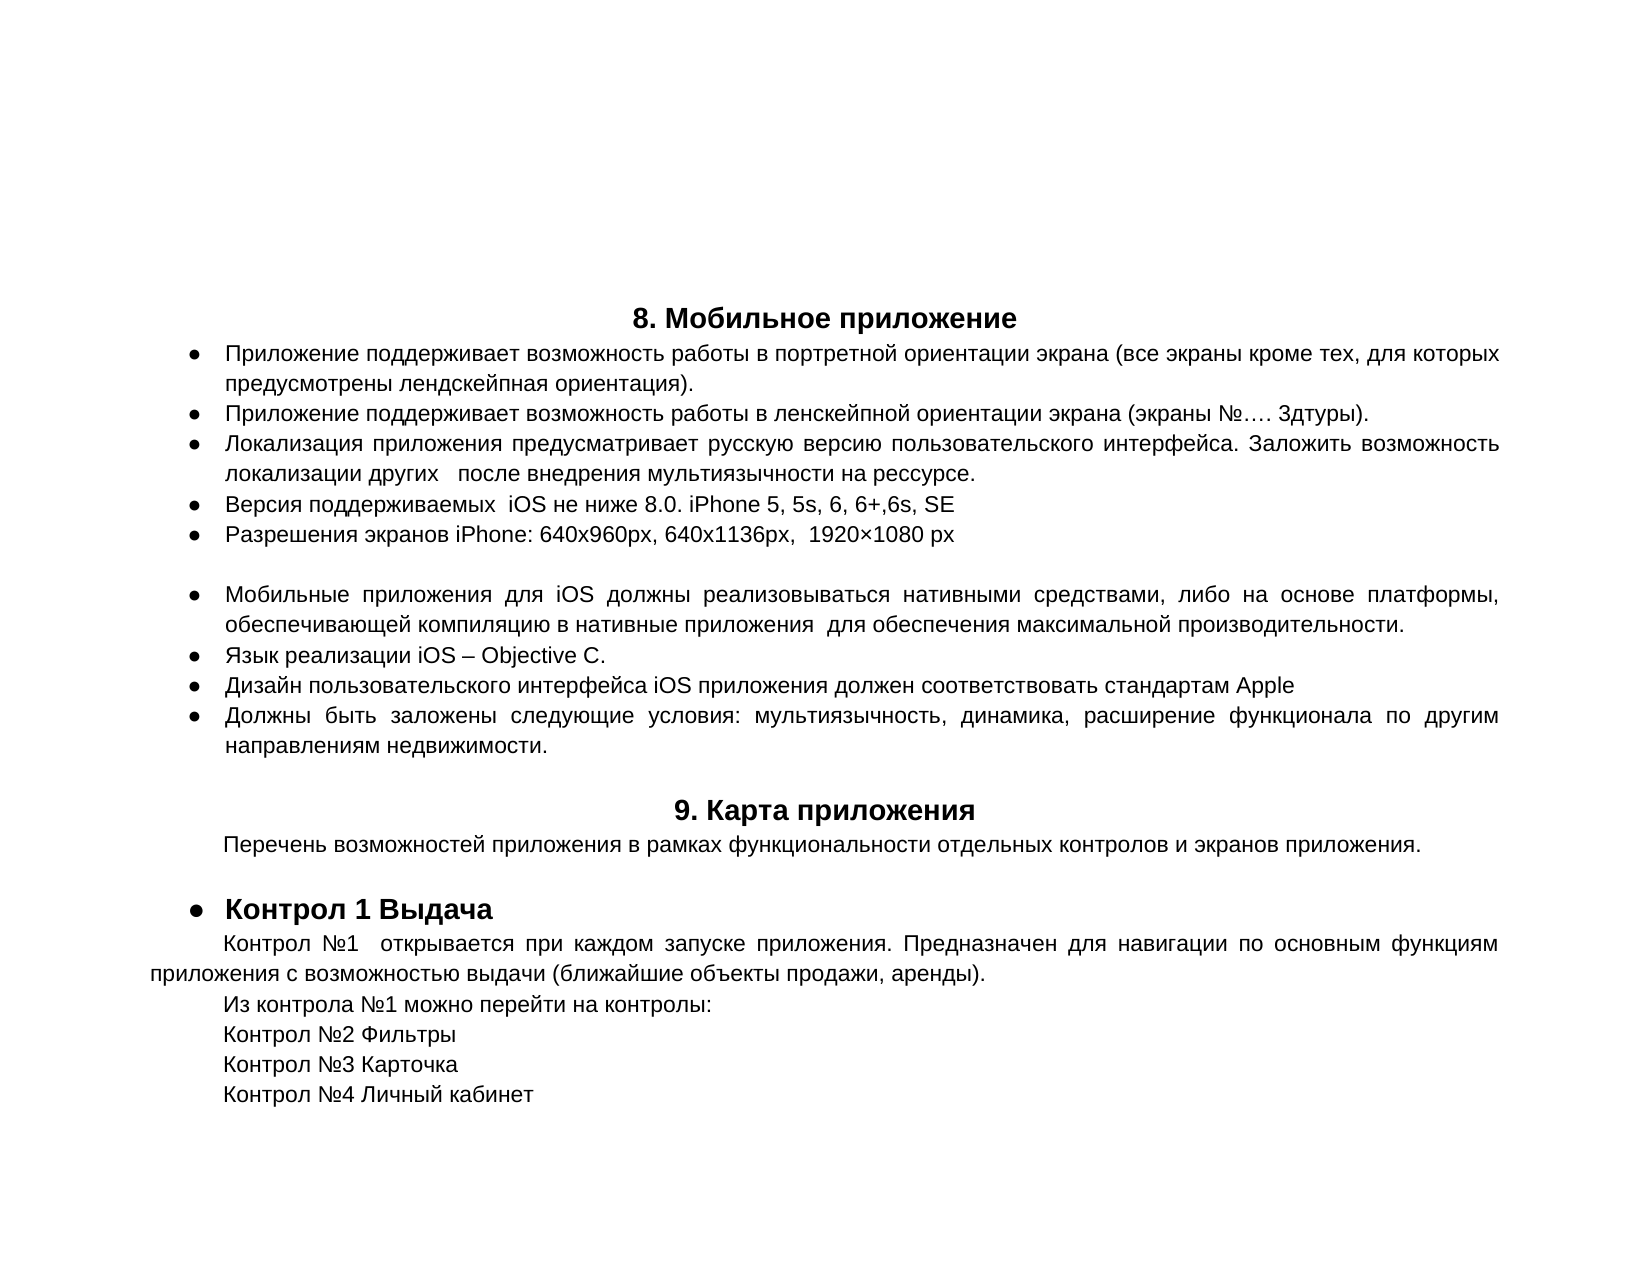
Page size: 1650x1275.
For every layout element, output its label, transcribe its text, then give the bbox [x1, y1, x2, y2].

list Приложение поддерживает возможность работы в ленскейпной ориентации экрана (экраны №…. 3дтуры). [187, 400, 1500, 426]
list Контрол 1 Выдача [187, 892, 1500, 925]
text Контрол №1 открывается при каждом запуске приложения. Предназначен для навигации по основным функциям приложения с возможностью выдачи (ближайшие объекты продажи, аренды). [150, 930, 1500, 987]
text 8. Мобильное приложение [150, 301, 1500, 334]
list Язык реализации iOS – Objective C. [187, 642, 1500, 668]
list Приложение поддерживает возможность работы в портретной ориентации экрана (все экраны кроме тех, для которых предусмотрены лендскейпная ориентация). [187, 339, 1500, 396]
list Мобильные приложения для iOS должны реализовываться нативными средствами, либо на основе платформы, обеспечивающей компиляцию в нативные приложения для обеспечения максимальной производительности. [187, 581, 1500, 638]
list Разрешения экранов iPhone: 640x960px, 640x1136px, 1920×1080 px [187, 521, 1500, 547]
text Контрол №2 Фильтры [150, 1021, 1500, 1047]
list Версия поддерживаемых iOS не ниже 8.0. iPhone 5, 5s, 6, 6+,6s, SE [187, 491, 1500, 517]
text Контрол №4 Личный кабинет [150, 1081, 1500, 1108]
list Должны быть заложены следующие условия: мультиязычность, динамика, расширение функционала по другим направлениям недвижимости. [187, 702, 1500, 759]
text Контрол №3 Карточка [150, 1051, 1500, 1077]
list Локализация приложения предусматривает русскую версию пользовательского интерфейса. Заложить возможность локализации других после внедрения мультиязычности на рессурсе. [187, 430, 1500, 487]
text 9. Карта приложения [150, 793, 1500, 826]
text Перечень возможностей приложения в рамках функциональности отдельных контролов и экранов приложения. [150, 831, 1500, 858]
list Дизайн пользовательского интерфейса iOS приложения должен соответствовать стандартам Apple [187, 672, 1500, 698]
text Из контрола №1 можно перейти на контролы: [150, 991, 1500, 1017]
